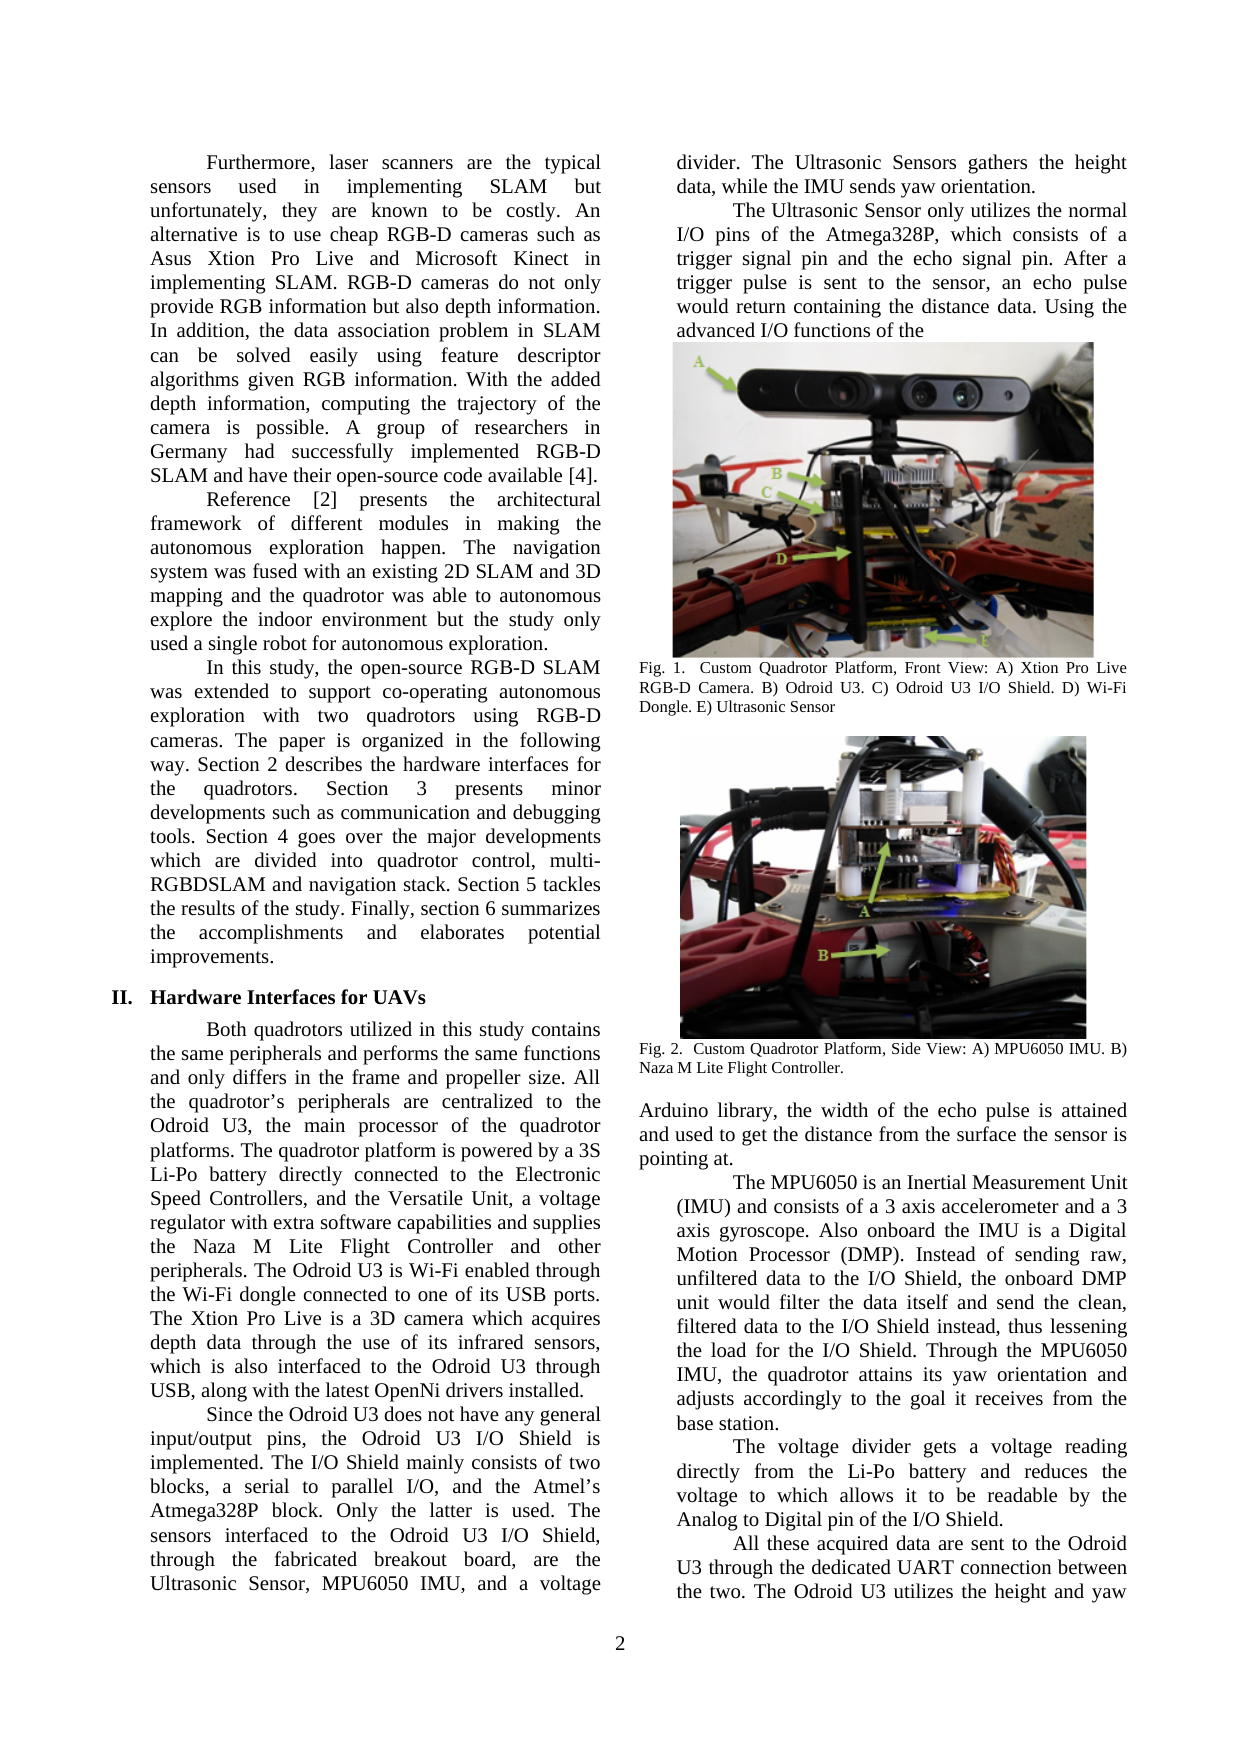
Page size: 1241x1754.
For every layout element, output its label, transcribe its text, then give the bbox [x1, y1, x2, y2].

picture [672, 342, 1094, 659]
text The MPU6050 is an Inertial Measurement Unit (IMU) and consists of a 3 axis accelerometer and a 3 axis gyroscope. Also onboard the IMU is a Digital Motion Processor (DMP). Instead of sending raw, unfiltered data to the I/O Shield, the onboard DMP unit would filter the data itself and send the clean, filtered data to the I/O Shield instead, thus lessening the load for the I/O Shield. Through the MPU6050 IMU, the quadrotor attains its yaw orientation and adjusts accordingly to the goal it receives from the base station. [676, 1170, 1128, 1434]
picture [680, 736, 1087, 1039]
text The Ultrasonic Sensor only utilizes the normal I/O pins of the Atmega328P, which consists of a trigger signal pin and the echo signal pin. After a trigger pulse is sent to the sensor, an echo pulse would return containing the distance data. Using the advanced I/O functions of the [676, 198, 1128, 342]
text Both quadrotors utilized in this study contains the same peripherals and performs the same functions and only differs in the frame and propeller size. All the quadrotor’s peripherals are centralized to the Odroid U3, the main processor of the quadrotor platforms. The quadrotor platform is powered by a 3S Li-Po battery directly connected to the Electronic Speed Controllers, and the Versatile Unit, a voltage regulator with extra software capabilities and supplies the Naza M Lite Flight Controller and other peripherals. The Odroid U3 is Wi-Fi enabled through the Wi-Fi dongle connected to one of its USB ports. The Xtion Pro Live is a 3D camera which acquires depth data through the use of its infrared sensors, which is also interfaced to the Odroid U3 through USB, along with the latest OpenNi drivers installed. [150, 1017, 601, 1402]
text Arduino library, the width of the echo pulse is attained and used to get the distance from the surface the sensor is pointing at. [639, 1098, 1128, 1170]
text The voltage divider gets a voltage reading directly from the Li-Po battery and reduces the voltage to which allows it to be readable by the Analog to Digital pin of the I/O Shield. [676, 1434, 1128, 1531]
subtitle Hardware Interfaces for UAVs [122, 985, 601, 1009]
text Reference [2] presents the architectural framework of different modules in making the autonomous exploration happen. The navigation system was fused with an existing 2D SLAM and 3D mapping and the quadrotor was able to autonomous explore the indoor environment but the study only used a single robot for autonomous exploration. [150, 487, 601, 655]
text In this study, the open-source RGB-D SLAM was extended to support co-operating autonomous exploration with two quadrotors using RGB-D cameras. The paper is organized in the following way. Section 2 describes the hardware interfaces for the quadrotors. Section 3 presents minor developments such as communication and debugging tools. Section 4 goes over the major developments which are divided into quadrotor control, multi-RGBDSLAM and navigation stack. Section 5 tackles the results of the study. Finally, section 6 summarizes the accomplishments and elaborates potential improvements. [150, 655, 601, 968]
text Since the Odroid U3 does not have any general input/output pins, the Odroid U3 I/O Shield is implemented. The I/O Shield mainly consists of two blocks, a serial to parallel I/O, and the Atmel’s Atmega328P block. Only the latter is used. The sensors interfaced to the Odroid U3 I/O Shield, through the fabricated breakout board, are the Ultrasonic Sensor, MPU6050 IMU, and a voltage divider. The Ultrasonic Sensors gathers the height data, while the IMU sends yaw orientation. [150, 1402, 601, 1595]
text Furthermore, laser scanners are the typical sensors used in implementing SLAM but unfortunately, they are known to be costly. An alternative is to use cheap RGB-D cameras such as Asus Xtion Pro Live and Microsoft Kinect in implementing SLAM. RGB-D cameras do not only provide RGB information but also depth information. In addition, the data association problem in SLAM can be solved easily using feature descriptor algorithms given RGB information. With the added depth information, computing the trajectory of the camera is possible. A group of researchers in Germany had successfully implemented RGB-D SLAM and have their open-source code available [4]. [150, 150, 601, 487]
